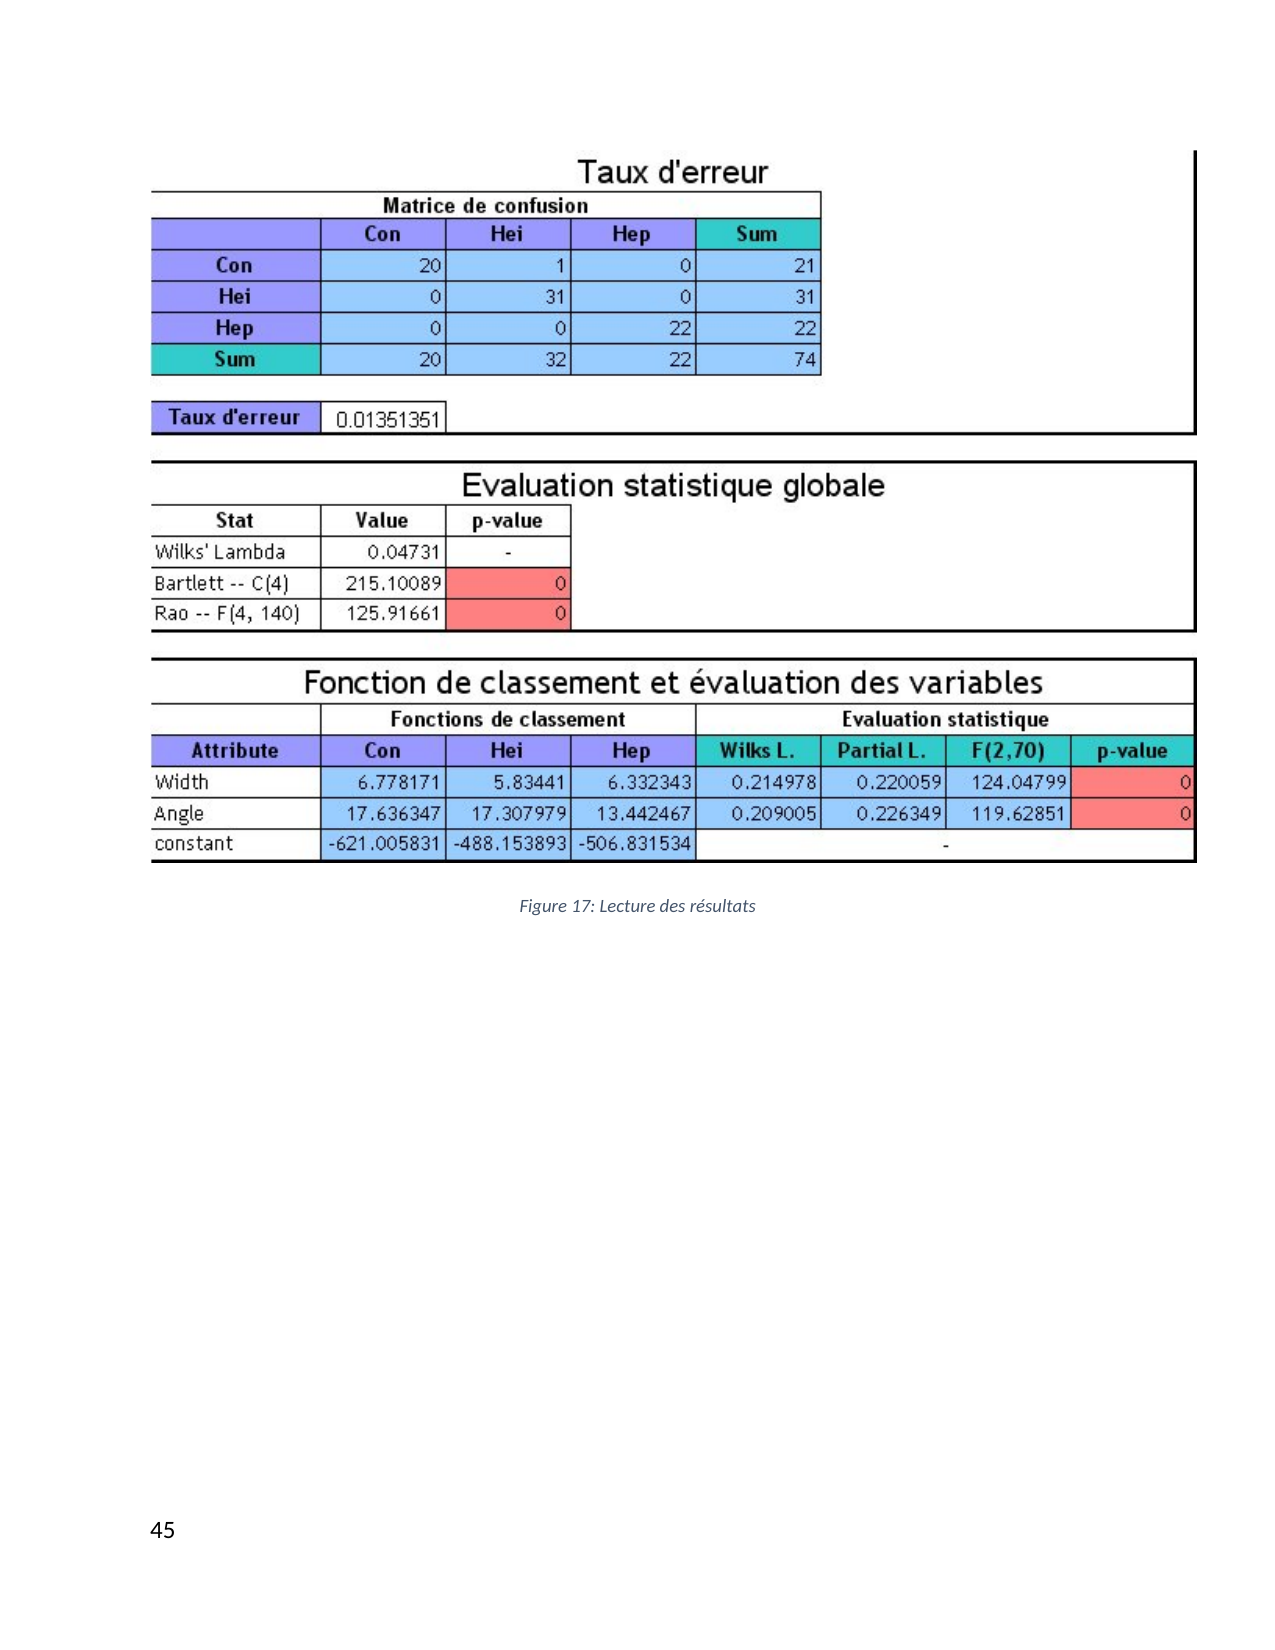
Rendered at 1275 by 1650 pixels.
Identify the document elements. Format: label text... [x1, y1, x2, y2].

picture [150, 150, 1197, 863]
text Figure 17: Lecture des résultats [150, 894, 1125, 917]
